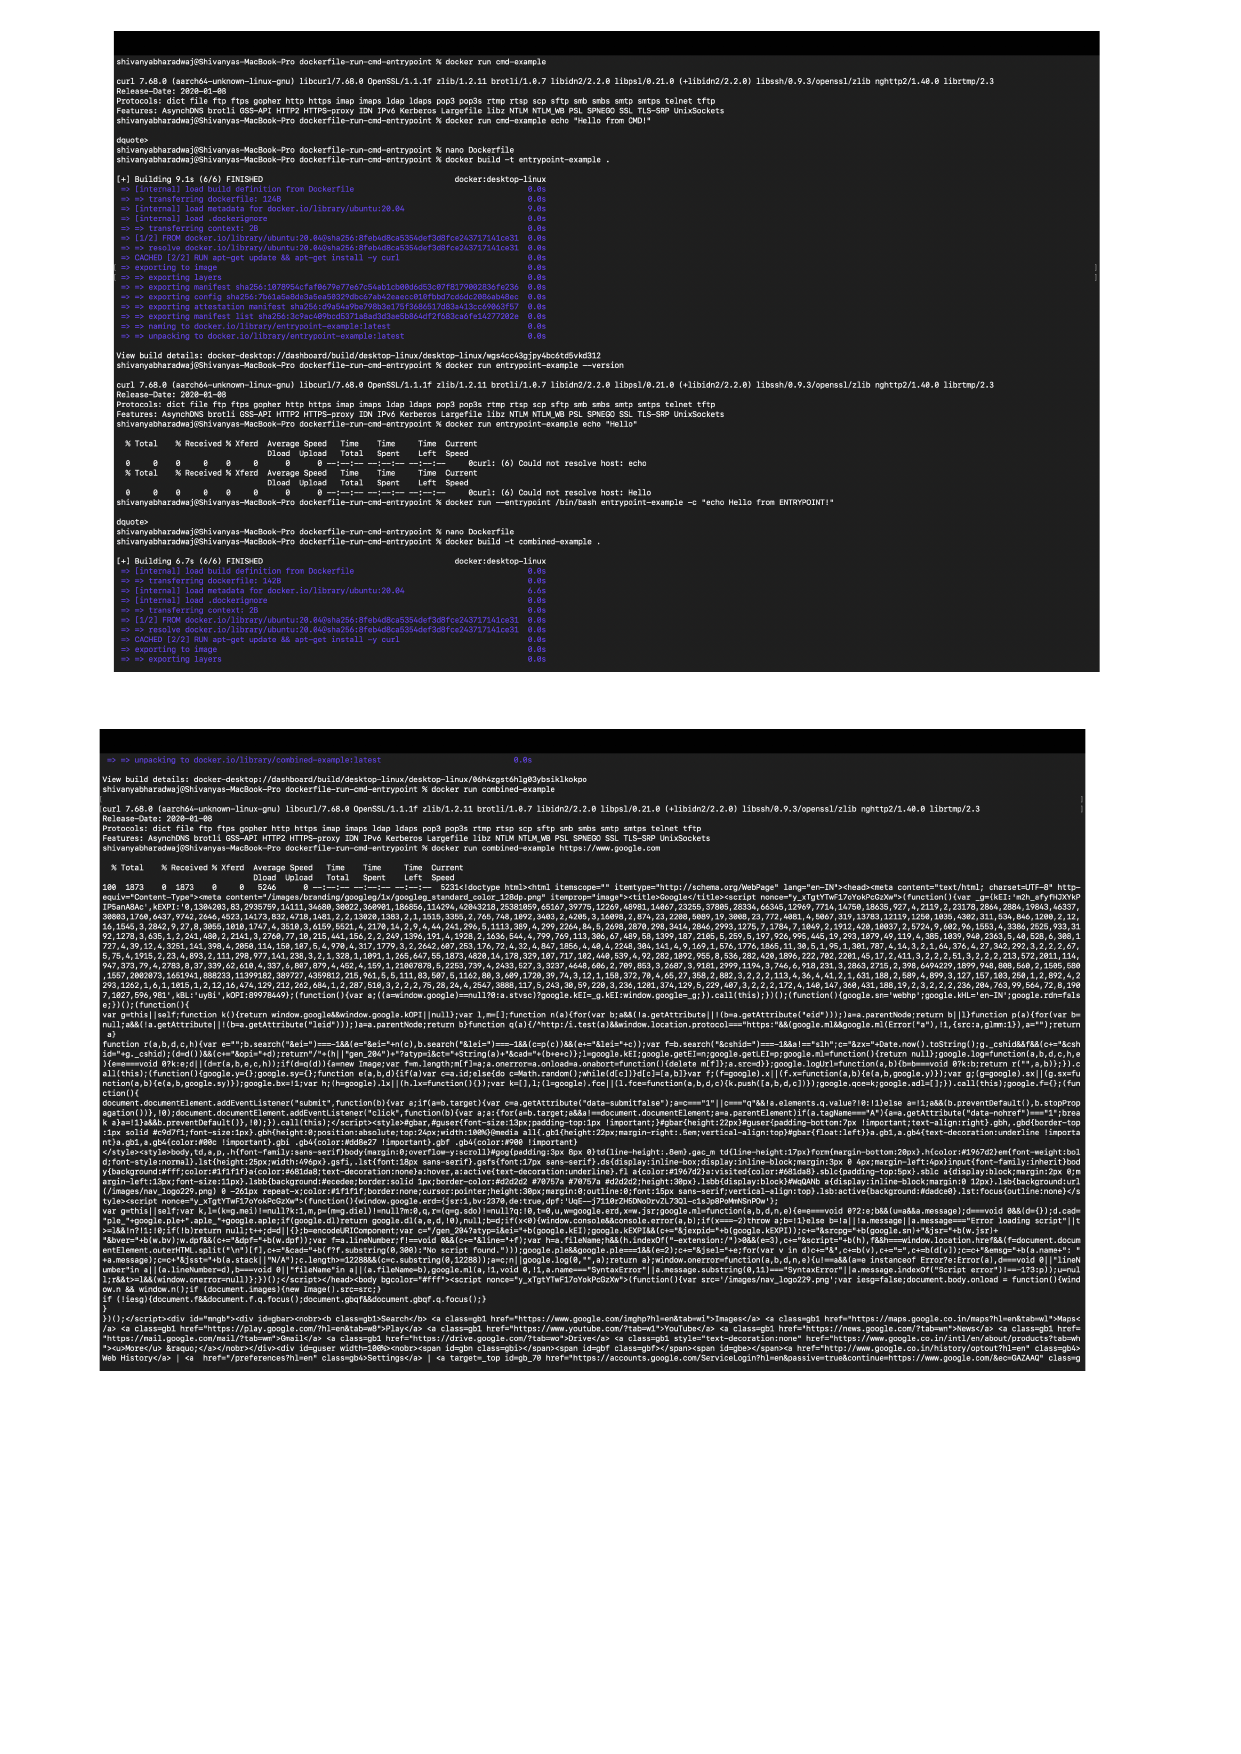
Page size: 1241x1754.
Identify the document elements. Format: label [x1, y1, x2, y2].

picture [99, 729, 1086, 1371]
picture [113, 31, 1100, 672]
